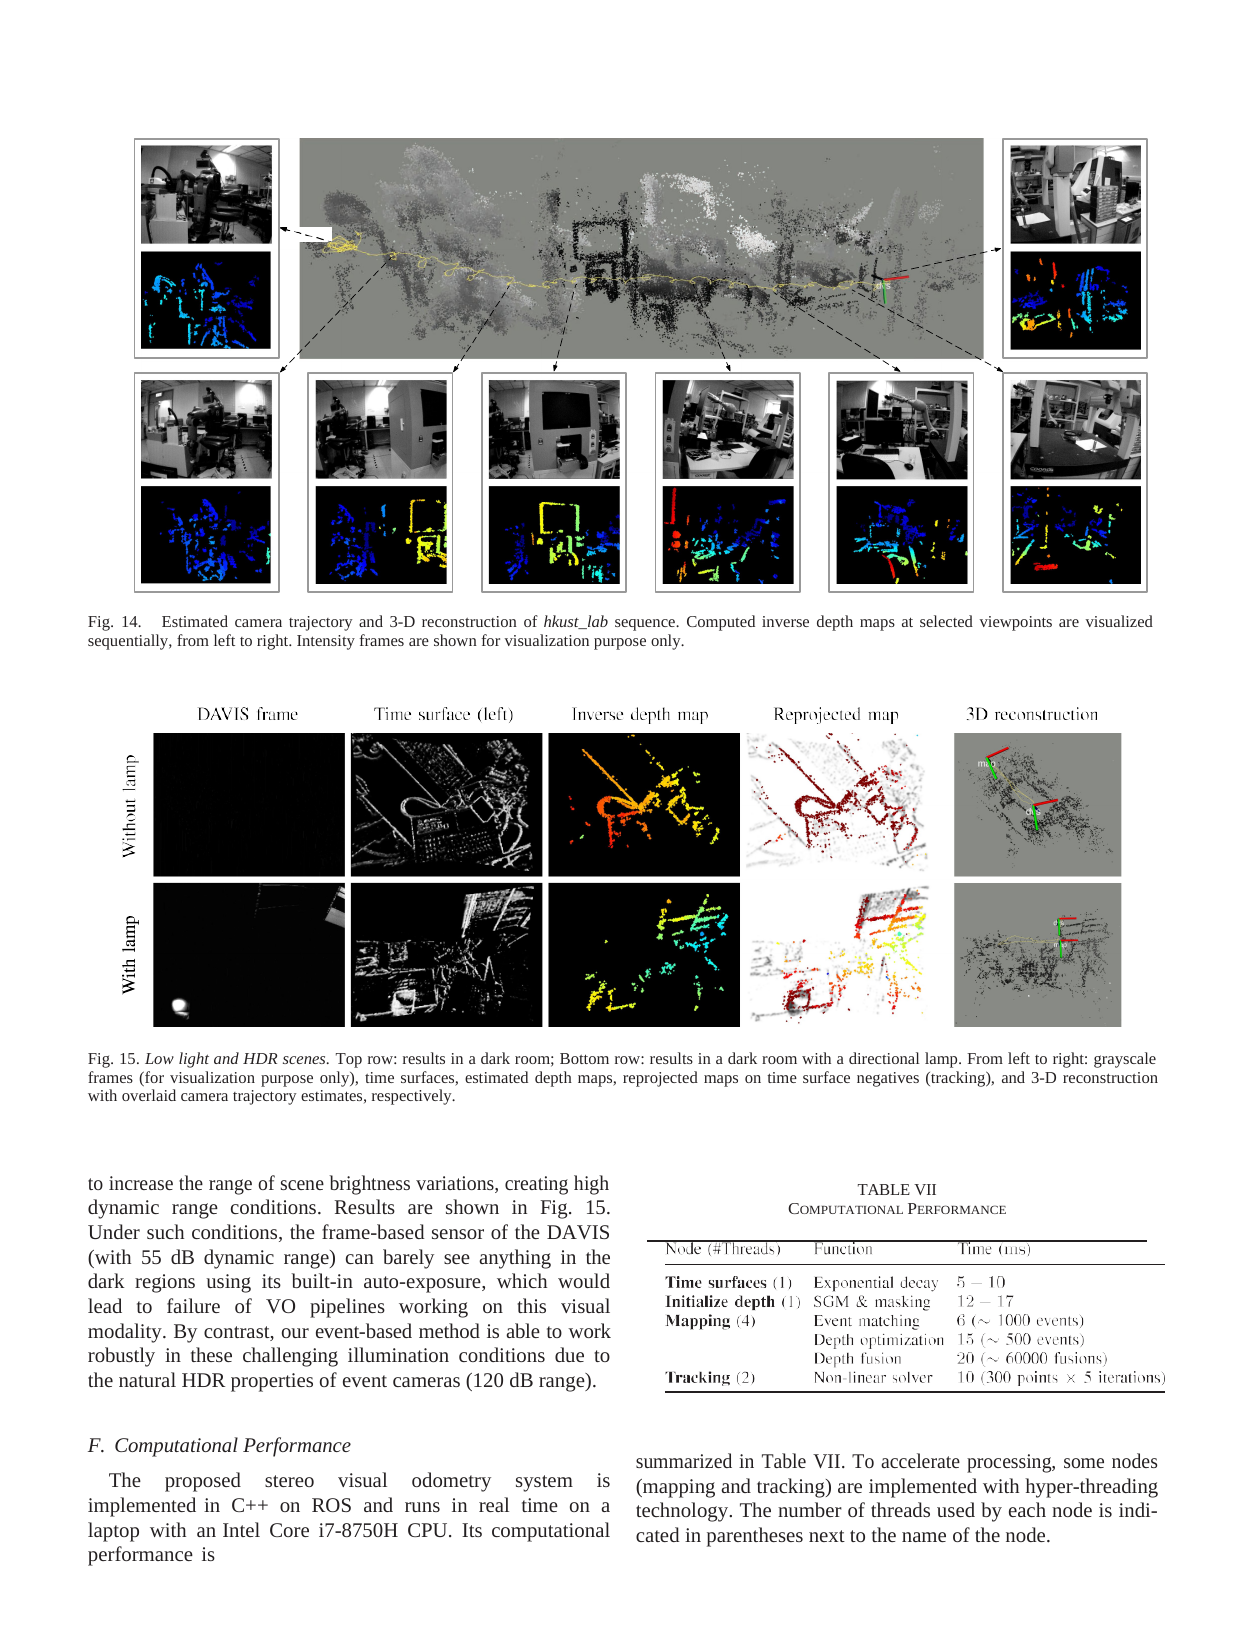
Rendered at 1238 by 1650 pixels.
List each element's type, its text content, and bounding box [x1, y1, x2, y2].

text Fig. 15. Low light and HDR scenes. Top row: results in a dark room; Bottom row: results in a dark room with a directional lamp. From left to right: grayscale frames (for visualization purpose only), time surfaces, estimated depth maps, reprojected maps on time surface negatives (tracking), and 3-D reconstruction with overlaid camera trajectory estimates, respectively. [88, 1050, 1159, 1105]
picture [153, 733, 1122, 1027]
picture [197, 707, 1098, 724]
text Fig. 14. Estimated camera trajectory and 3-D reconstruction of hkust_lab sequence. Computed inverse depth maps at selected viewpoints are visualized sequentially, from left to right. Intensity frames are shown for visualization purpose only. [88, 612, 1171, 650]
picture [122, 755, 139, 858]
text summarized in Table VII. To accelerate processing, some nodes (mapping and tracking) are implemented with hyper-threading technology. The number of threads used by each node is indi- cated in parentheses next to the name of the node. [636, 1449, 1159, 1547]
picture [141, 138, 1141, 584]
text to increase the range of scene brightness variations, creating high dynamic range conditions. Results are shown in Fig. 15. Under such conditions, the frame-based sensor of the DAVIS (with 55 dB dynamic range) can barely see anything in the dark regions using its built-in auto-exposure, which would lead to failure of VO pipelines working on this visual modality. By contrast, our event-based method is able to work robustly in these challenging illumination conditions due to the natural HDR properties of event cameras (120 dB range). [88, 1171, 611, 1392]
picture [665, 1276, 944, 1386]
text COMPUTATIONAL PERFORMANCE [623, 1199, 1171, 1218]
picture [309, 374, 452, 584]
picture [141, 374, 278, 584]
picture [656, 374, 799, 584]
picture [1004, 140, 1141, 357]
picture [957, 1276, 1165, 1386]
picture [141, 140, 278, 357]
picture [665, 1242, 1030, 1257]
list Computational Performance [88, 1433, 611, 1457]
picture [830, 374, 973, 584]
picture [1004, 374, 1141, 584]
text The proposed stereo visual odometry system is implemented in C++ on ROS and runs in real time on a laptop with an Intel Core i7-8750H CPU. Its computational performance is [88, 1468, 611, 1566]
text TABLE VII [623, 1180, 1171, 1199]
picture [483, 374, 625, 584]
